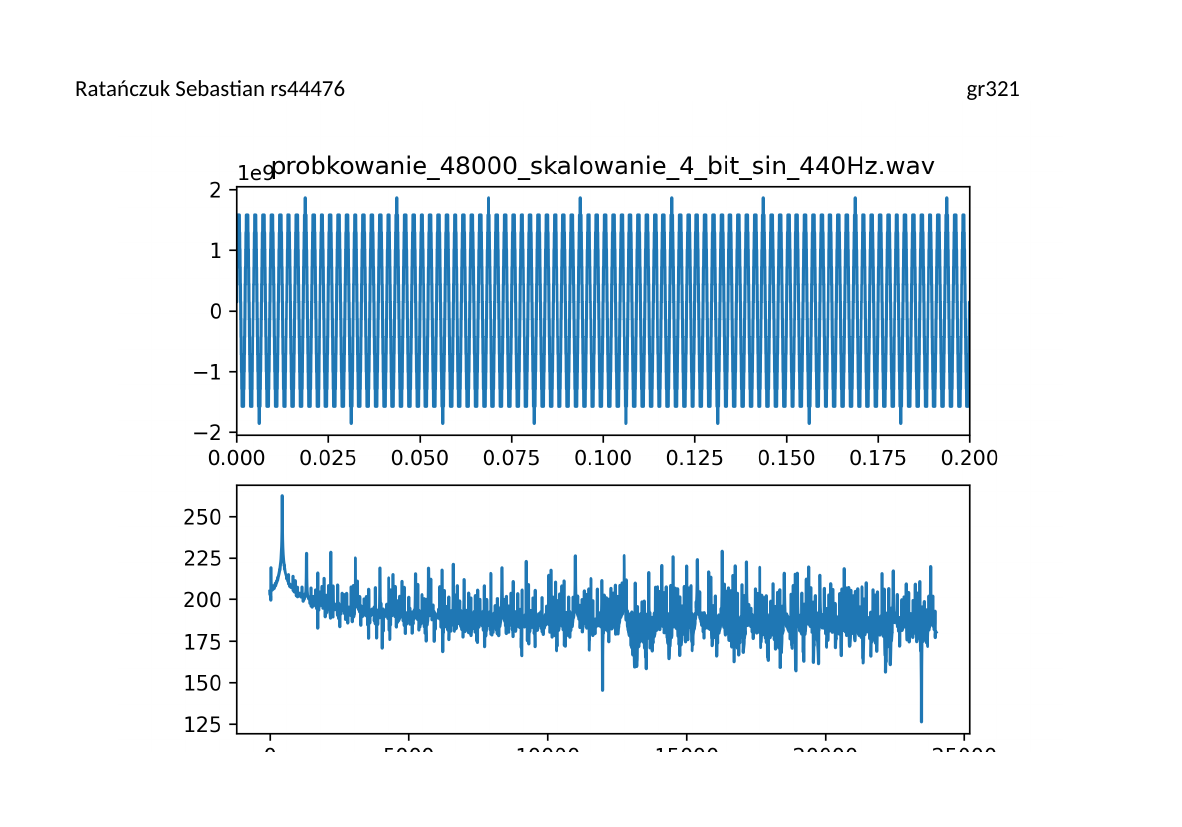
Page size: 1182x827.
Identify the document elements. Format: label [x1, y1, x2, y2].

picture [118, 101, 1063, 752]
